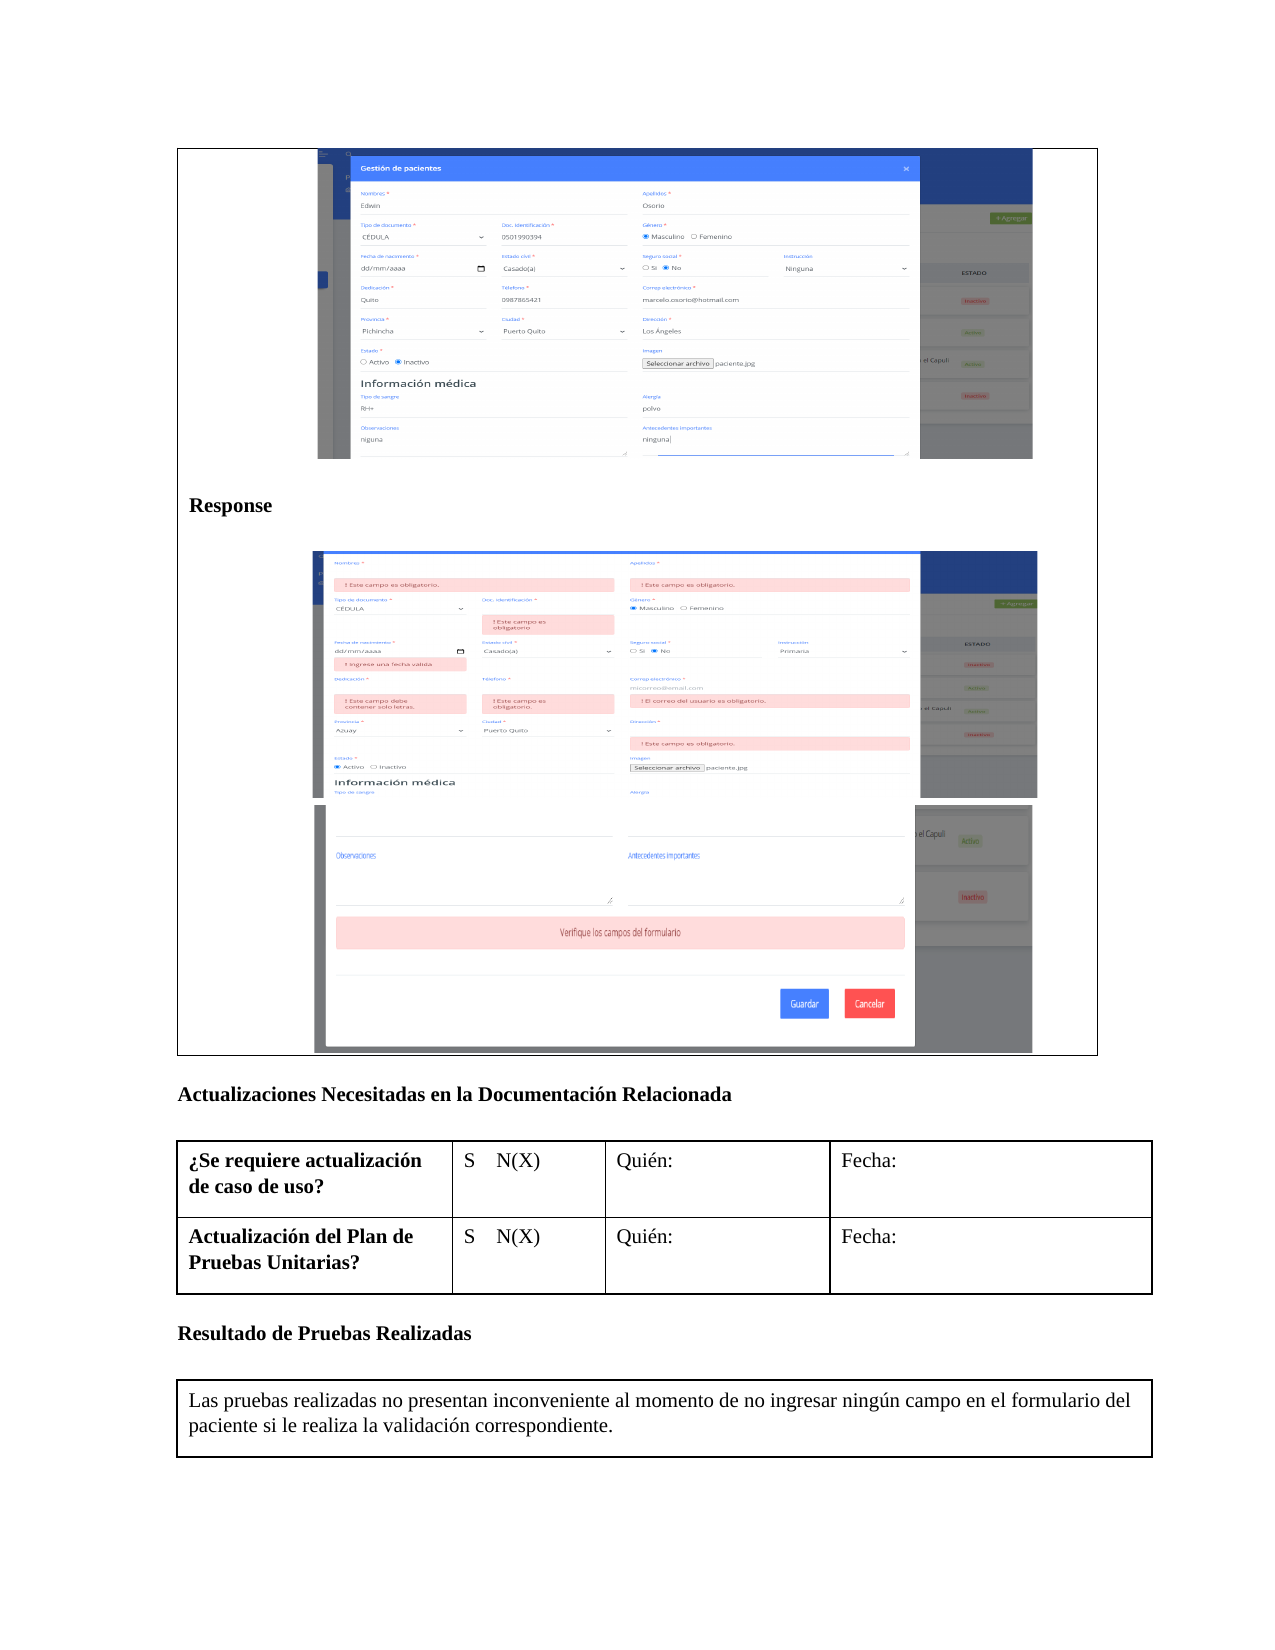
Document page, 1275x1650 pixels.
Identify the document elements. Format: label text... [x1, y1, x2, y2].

table_cell Actualización del Plan de Pruebas Unitarias? [178, 1218, 452, 1293]
text Resultado de Pruebas Realizadas [177, 1321, 1098, 1345]
table_header Las pruebas realizadas no presentan inconveniente al momento de no ingresar ningún campo en el formulario del paciente si le realiza la validación correspondiente. [178, 1381, 1151, 1456]
table_header Quién: [606, 1142, 829, 1217]
text Actualizaciones Necesitadas en la Documentación Relacionada [177, 1082, 1098, 1106]
table_cell S N(X) [453, 1218, 605, 1293]
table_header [178, 149, 1097, 1055]
table_cell Quién: [606, 1218, 829, 1293]
table_header ¿Se requiere actualización de caso de uso? [178, 1142, 452, 1217]
picture [312, 551, 1038, 798]
table_cell Fecha: [831, 1218, 1151, 1293]
table_header Fecha: [831, 1142, 1151, 1217]
table_header S N(X) [453, 1142, 605, 1217]
picture [317, 148, 1033, 459]
